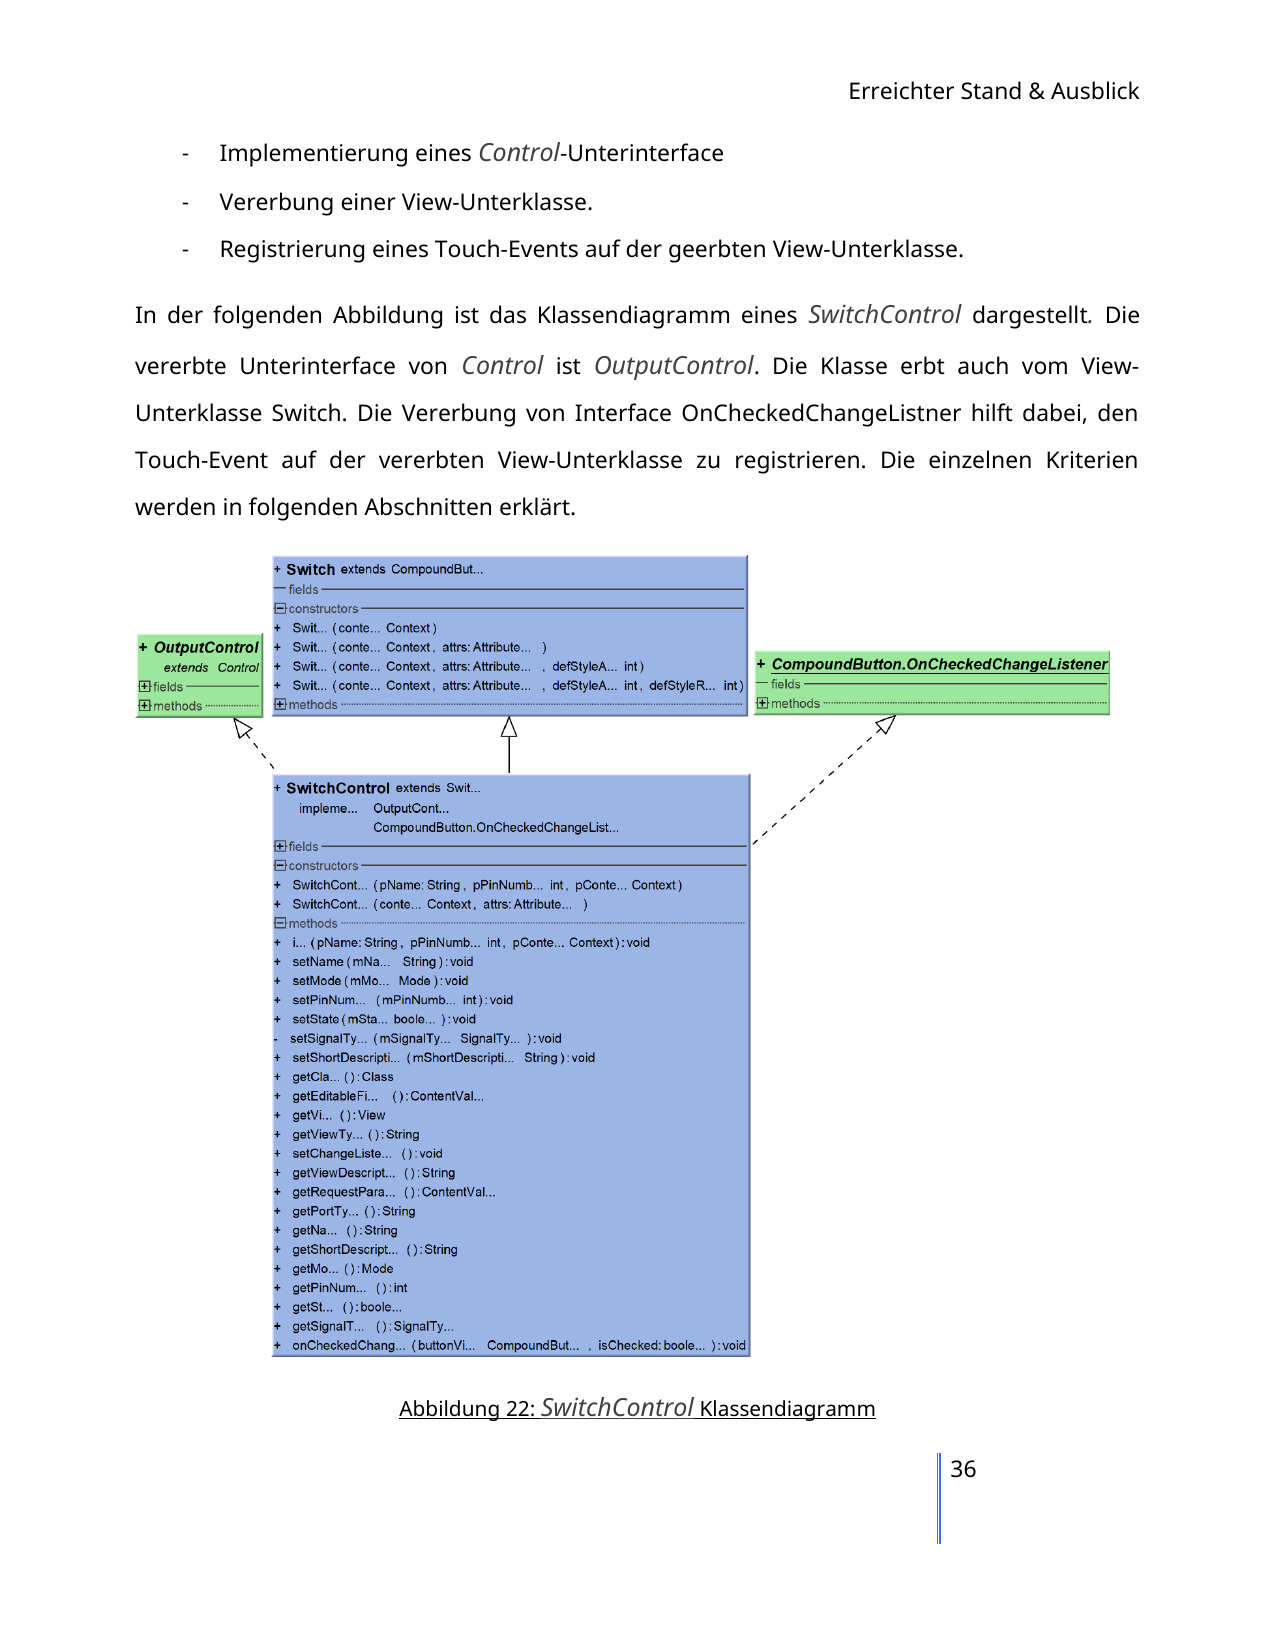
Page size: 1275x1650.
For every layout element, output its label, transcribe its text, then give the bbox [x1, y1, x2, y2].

list Vererbung einer View-Unterklasse. [182, 186, 1140, 217]
picture [135, 554, 1110, 1357]
list Implementierung eines Control-Unterinterface [182, 135, 1140, 169]
text In der folgenden Abbildung ist das Klassendiagramm eines SwitchControl dargestellt. Die vererbte Unterinterface von Control ist OutputControl. Die Klasse erbt auch vom View-Unterklasse Switch. Die Vererbung von Interface OnCheckedChangeListner hilft dabei, den Touch-Event auf der vererbten View-Unterklasse zu registrieren. Die einzelnen Kriterien werden in folgenden Abschnitten erklärt. [135, 296, 1140, 522]
text Abbildung 22: SwitchControl Klassendiagramm [135, 1389, 1140, 1423]
list Registrierung eines Touch-Events auf der geerbten View-Unterklasse. [182, 233, 1140, 264]
